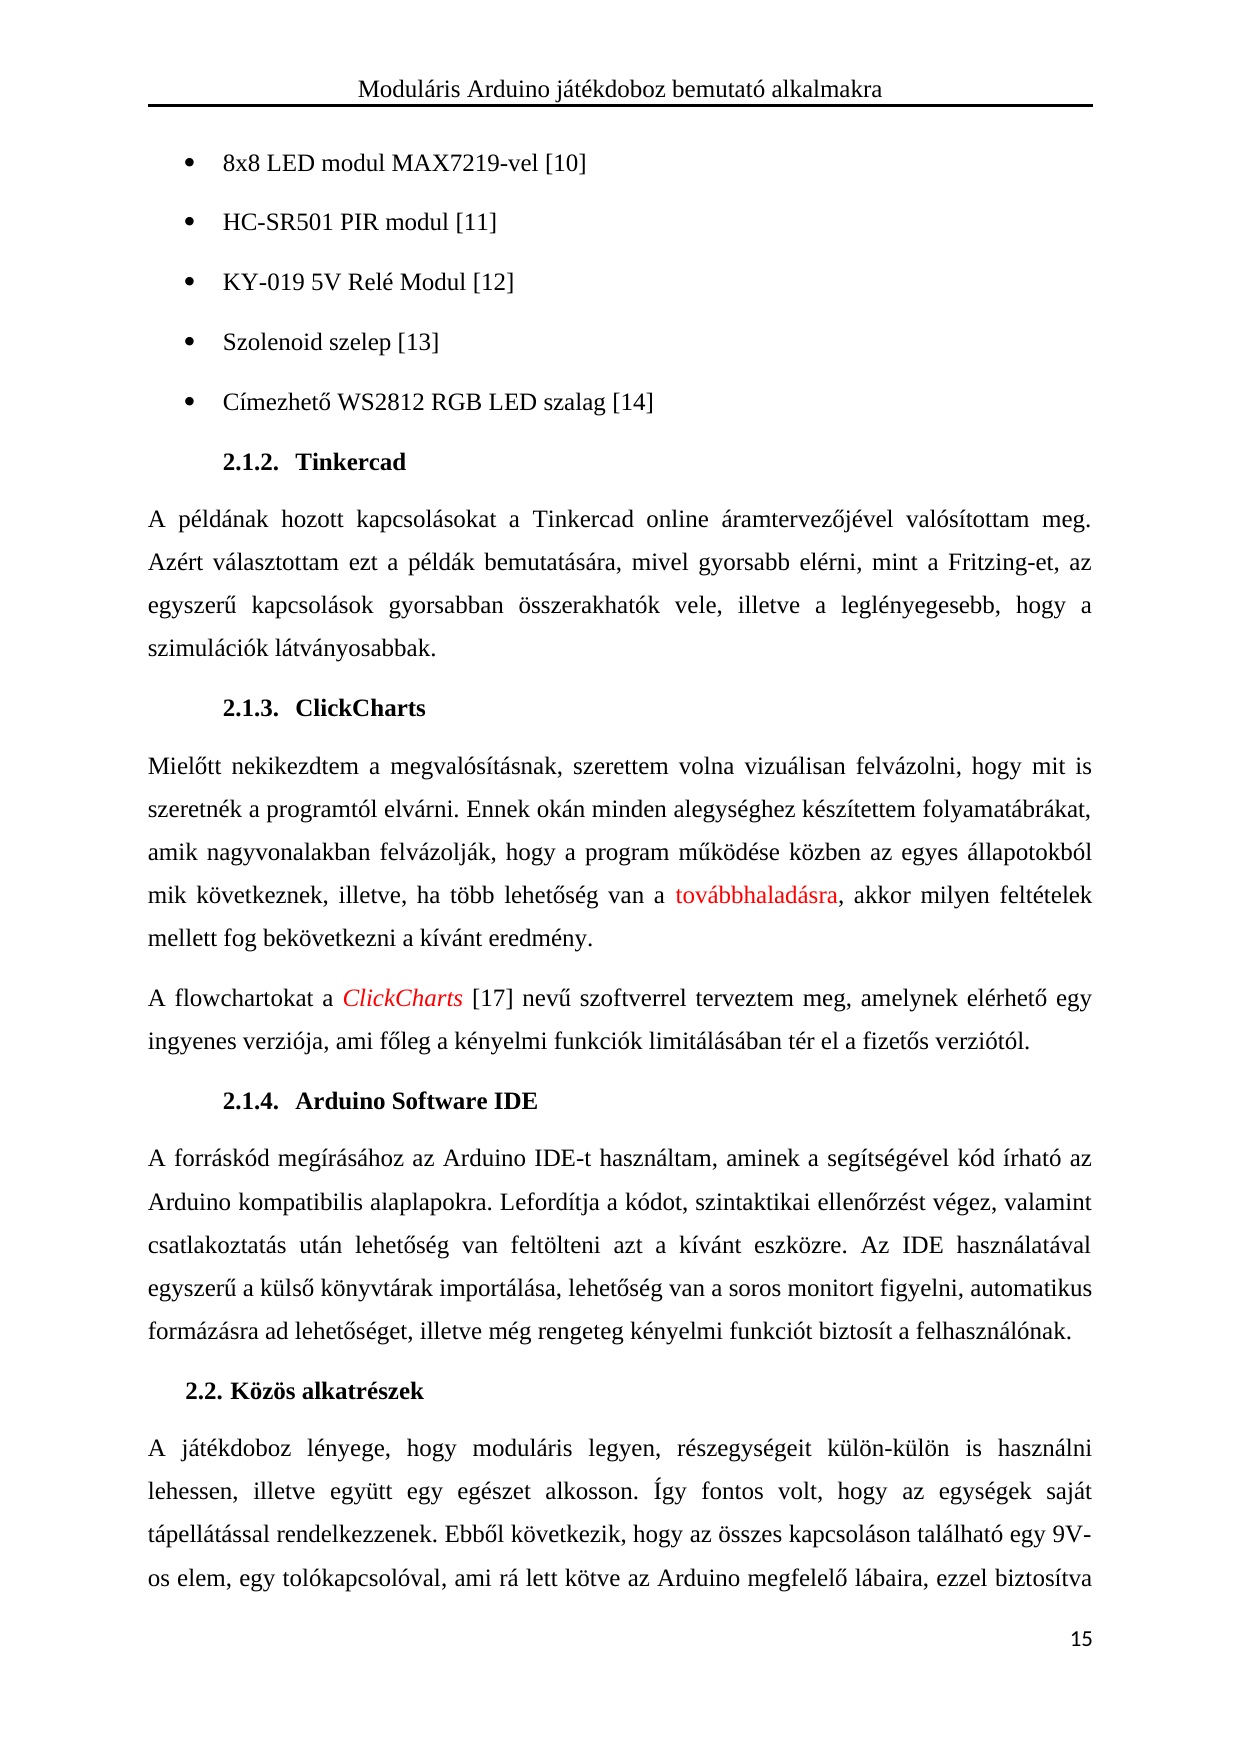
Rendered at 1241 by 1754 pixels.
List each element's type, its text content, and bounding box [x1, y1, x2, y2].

text Mielőtt nekikezdtem a megvalósításnak, szerettem volna vizuálisan felvázolni, hogy mit is szeretnék a programtól elvárni. Ennek okán minden alegységhez készítettem folyamatábrákat, amik nagyvonalakban felvázolják, hogy a program működése közben az egyes állapotokból mik következnek, illetve, ha több lehetőség van a továbbhaladásra, akkor milyen feltételek mellett fog bekövetkezni a kívánt eredmény. [148, 751, 1093, 952]
text A példának hozott kapcsolásokat a Tinkercad online áramtervezőjével valósítottam meg. Azért választottam ezt a példák bemutatására, mivel gyorsabb elérni, mint a Fritzing-et, az egyszerű kapcsolások gyorsabban összerakhatók vele, illetve a leglényegesebb, hogy a szimulációk látványosabbak. [148, 504, 1093, 662]
subtitle Tinkercad [223, 447, 1093, 475]
list HC-SR501 PIR modul [185, 207, 1093, 236]
list Közös alkatrészek [185, 1376, 1093, 1404]
list KY-019 5V Relé Modul [185, 267, 1093, 296]
list Címezhető WS2812 RGB LED szalag [185, 387, 1093, 416]
list 8x8 LED modul MAX7219-vel [185, 148, 1093, 176]
subtitle ClickCharts [223, 693, 1093, 722]
text A forráskód megírásához az Arduino IDE-t használtam, aminek a segítségével kód írható az Arduino kompatibilis alaplapokra. Lefordítja a kódot, szintaktikai ellenőrzést végez, valamint csatlakoztatás után lehetőség van feltölteni azt a kívánt eszközre. Az IDE használatával egyszerű a külső könyvtárak importálása, lehetőség van a soros monitort figyelni, automatikus formázásra ad lehetőséget, illetve még rengeteg kényelmi funkciót biztosít a felhasználónak. [148, 1143, 1093, 1345]
text A flowchartokat a ClickCharts nevű szoftverrel terveztem meg, amelynek elérhető egy ingyenes verziója, ami főleg a kényelmi funkciók limitálásában tér el a fizetős verziótól. [148, 983, 1093, 1055]
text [148, 1433, 1093, 1591]
subtitle Arduino Software IDE [223, 1086, 1093, 1115]
list Szolenoid szelep [185, 327, 1093, 356]
